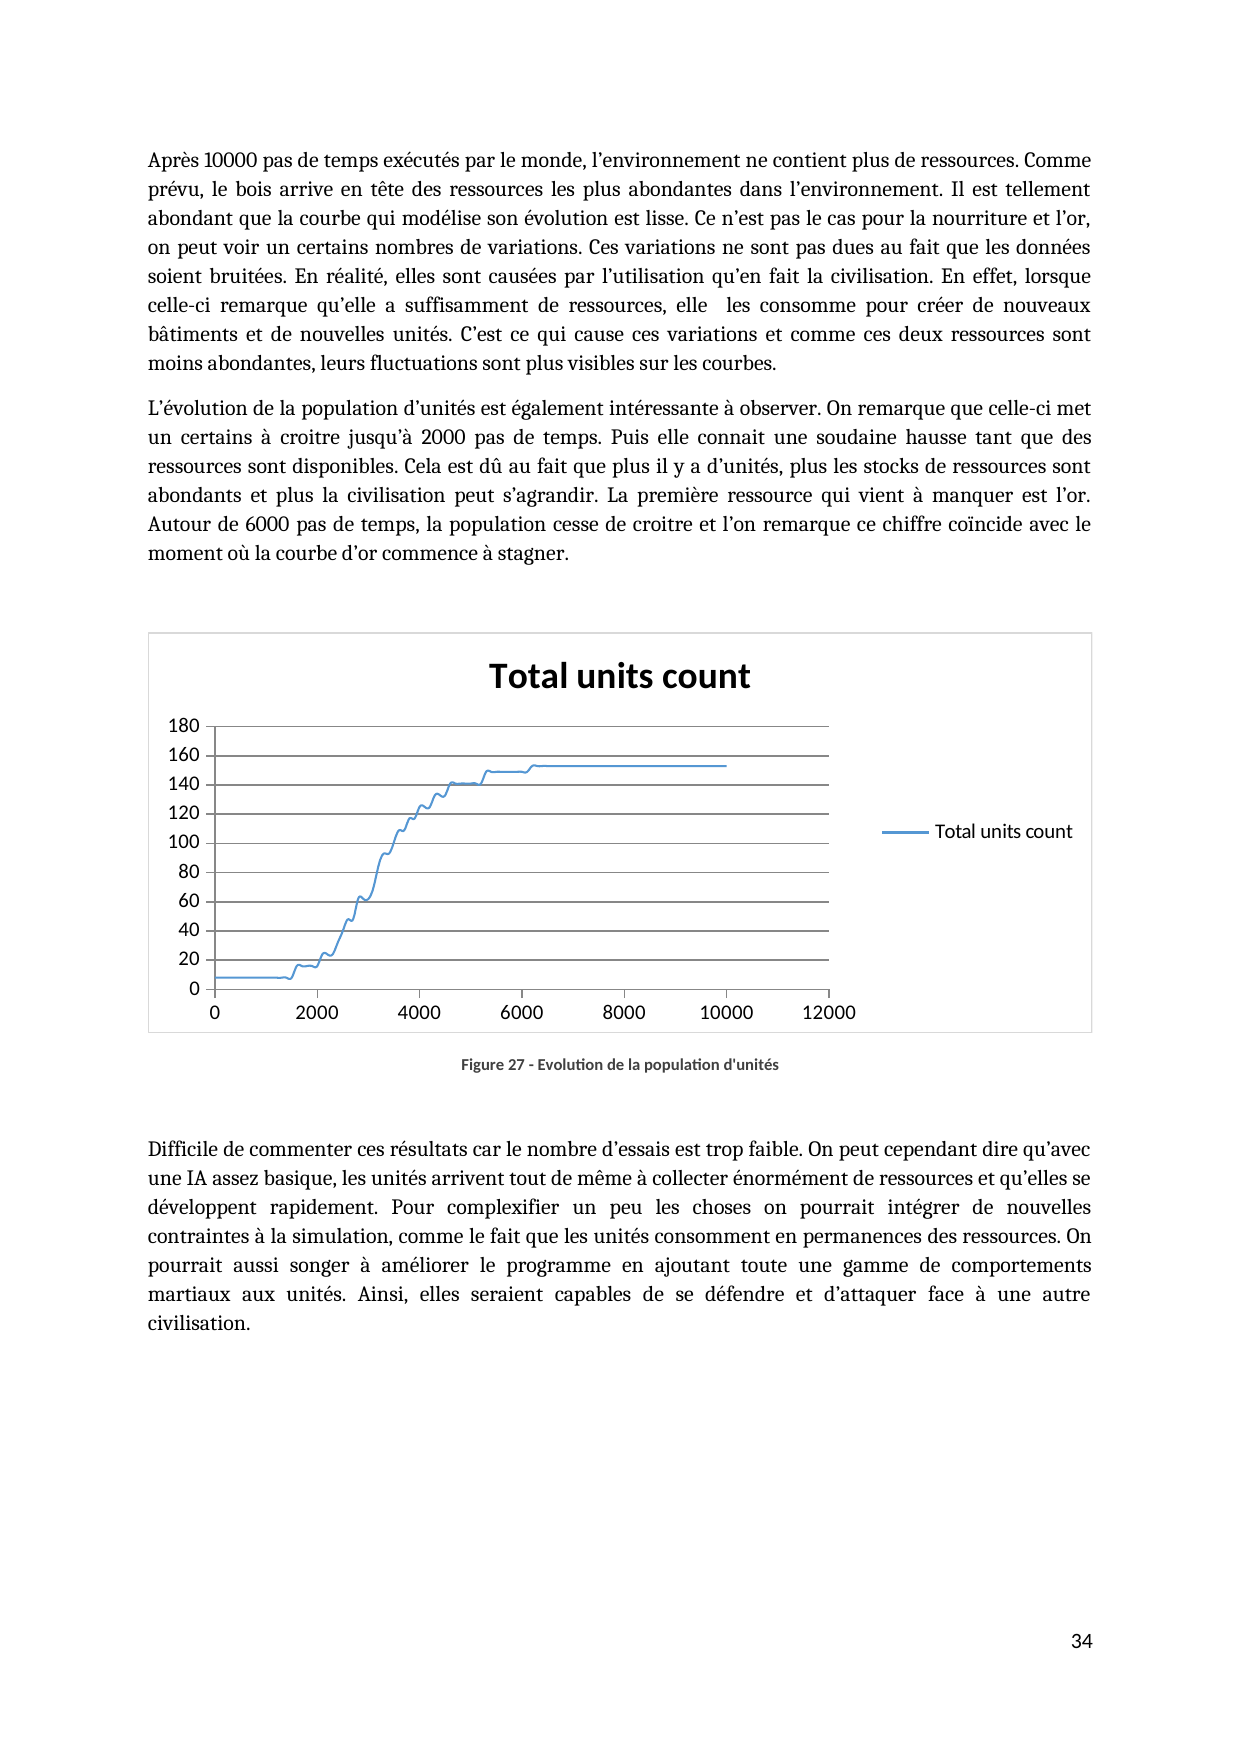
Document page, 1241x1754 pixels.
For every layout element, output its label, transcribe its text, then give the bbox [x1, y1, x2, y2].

text L’évolution de la population d’unités est également intéressante à observer. On remarque que celle-ci met un certains à croitre jusqu’à 2000 pas de temps. Puis elle connait une soudaine hausse tant que des ressources sont disponibles. Cela est dû au fait que plus il y a d’unités, plus les stocks de ressources sont abondants et plus la civilisation peut s’agrandir. La première ressource qui vient à manquer est l’or. Autour de 6000 pas de temps, la population cesse de croitre et l’on remarque ce chiffre coïncide avec le moment où la courbe d’or commence à stagner. [148, 396, 1093, 566]
text Figure 27 - Evolution de la population d'unités [148, 1054, 1093, 1074]
text Difficile de commenter ces résultats car le nombre d’essais est trop faible. On peut cependant dire qu’avec une IA assez basique, les unités arrivent tout de même à collecter énormément de ressources et qu’elles se développent rapidement. Pour complexifier un peu les choses on pourrait intégrer de nouvelles contraintes à la simulation, comme le fait que les unités consomment en permanences des ressources. On pourrait aussi songer à améliorer le programme en ajoutant toute une gamme de comportements martiaux aux unités. Ainsi, elles seraient capables de se défendre et d’attaquer face à une autre civilisation. [148, 1136, 1093, 1335]
text Après 10000 pas de temps exécutés par le monde, l’environnement ne contient plus de ressources. Comme prévu, le bois arrive en tête des ressources les plus abondantes dans l’environnement. Il est tellement abondant que la courbe qui modélise son évolution est lisse. Ce n’est pas le cas pour la nourriture et l’or, on peut voir un certains nombres de variations. Ces variations ne sont pas dues au fait que les données soient bruitées. En réalité, elles sont causées par l’utilisation qu’en fait la civilisation. En effet, lorsque celle-ci remarque qu’elle a suffisamment de ressources, elle les consomme pour créer de nouveaux bâtiments et de nouvelles unités. C’est ce qui cause ces variations et comme ces deux ressources sont moins abondantes, leurs fluctuations sont plus visibles sur les courbes. [148, 148, 1093, 376]
